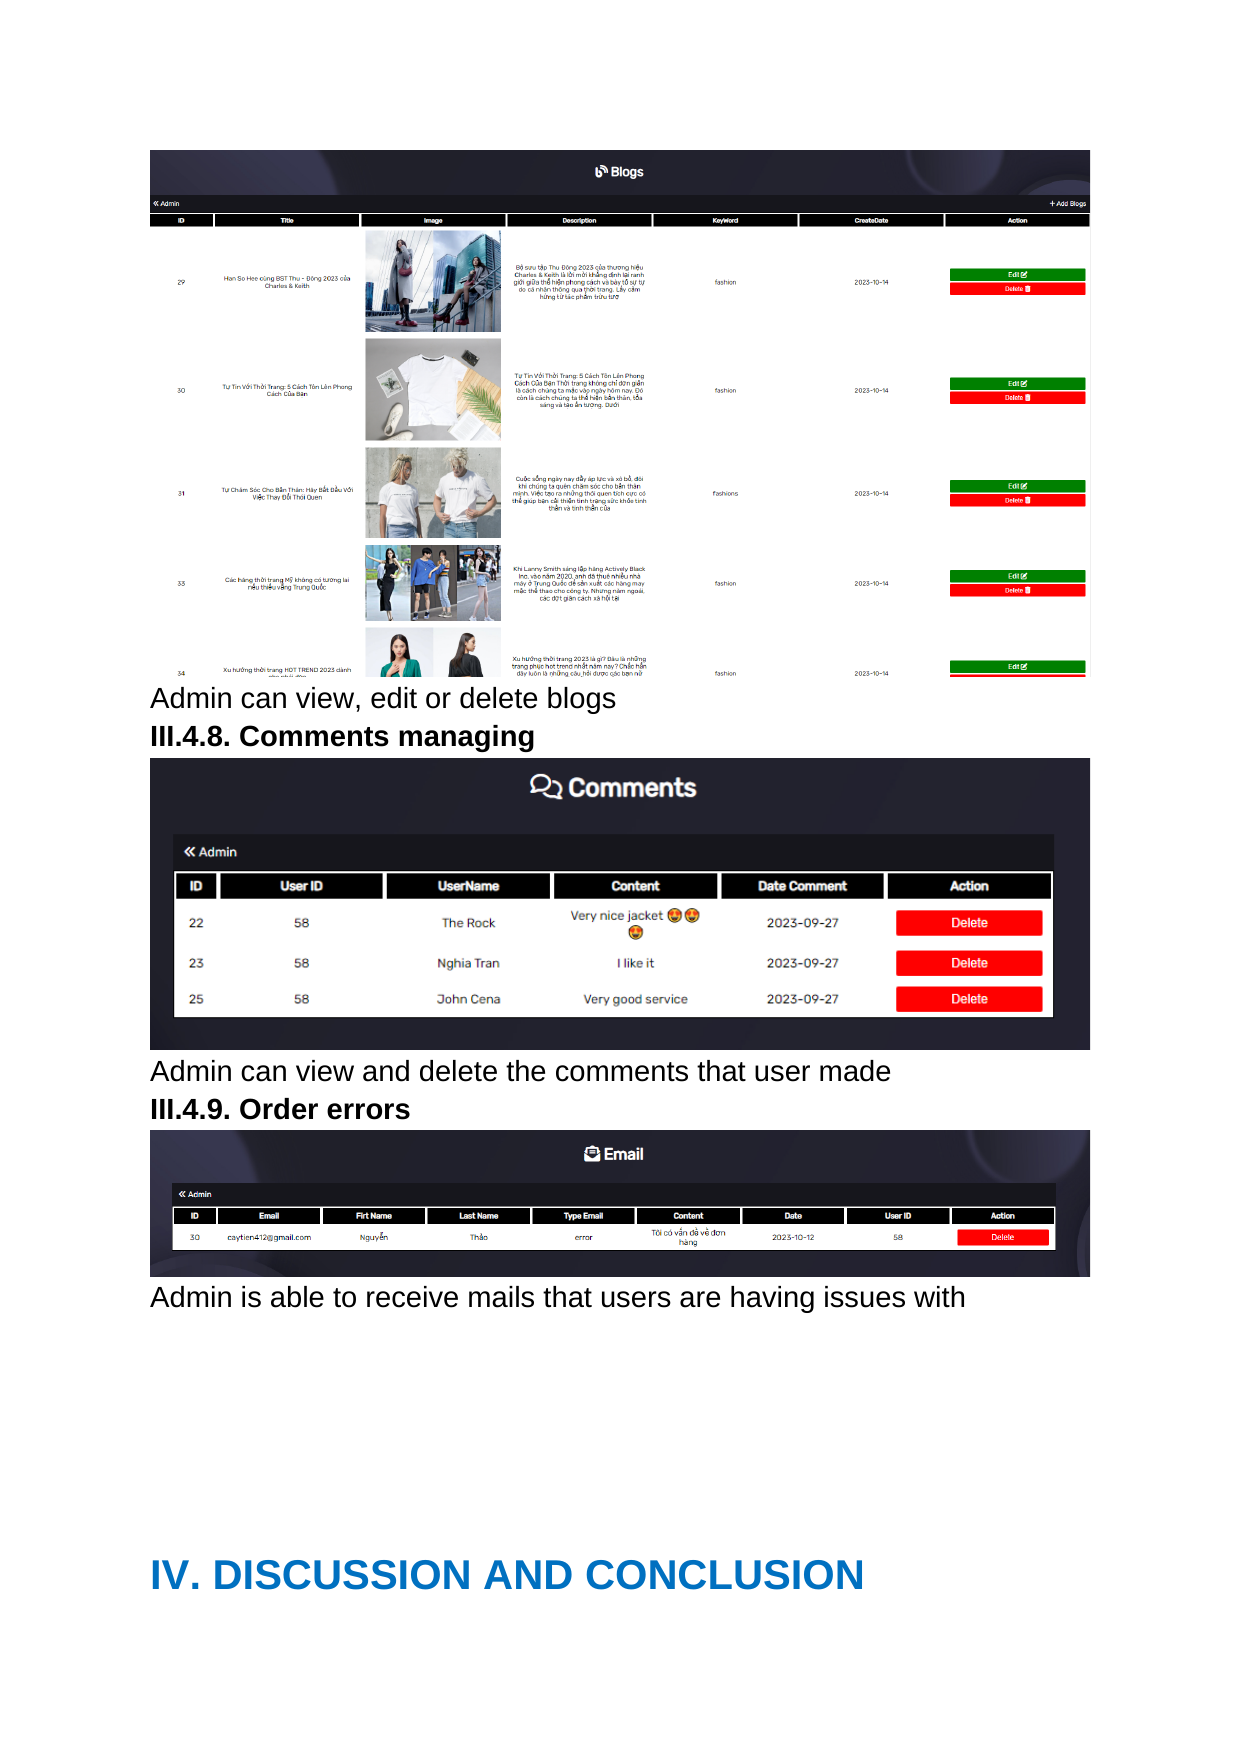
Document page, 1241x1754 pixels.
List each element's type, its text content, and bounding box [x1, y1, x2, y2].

picture [150, 150, 1091, 677]
text III.4.8. Comments managing [150, 719, 1090, 753]
text IV. DISCUSSION AND CONCLUSION [150, 1550, 1090, 1598]
text III.4.9. Order errors [150, 1092, 1090, 1126]
picture [150, 1130, 1091, 1277]
text Admin can view, edit or delete blogs [150, 681, 1090, 714]
text Admin can view and delete the comments that user made [150, 1053, 1090, 1087]
text Admin is able to receive mails that users are having issues with [150, 1280, 1090, 1314]
picture [150, 758, 1091, 1050]
